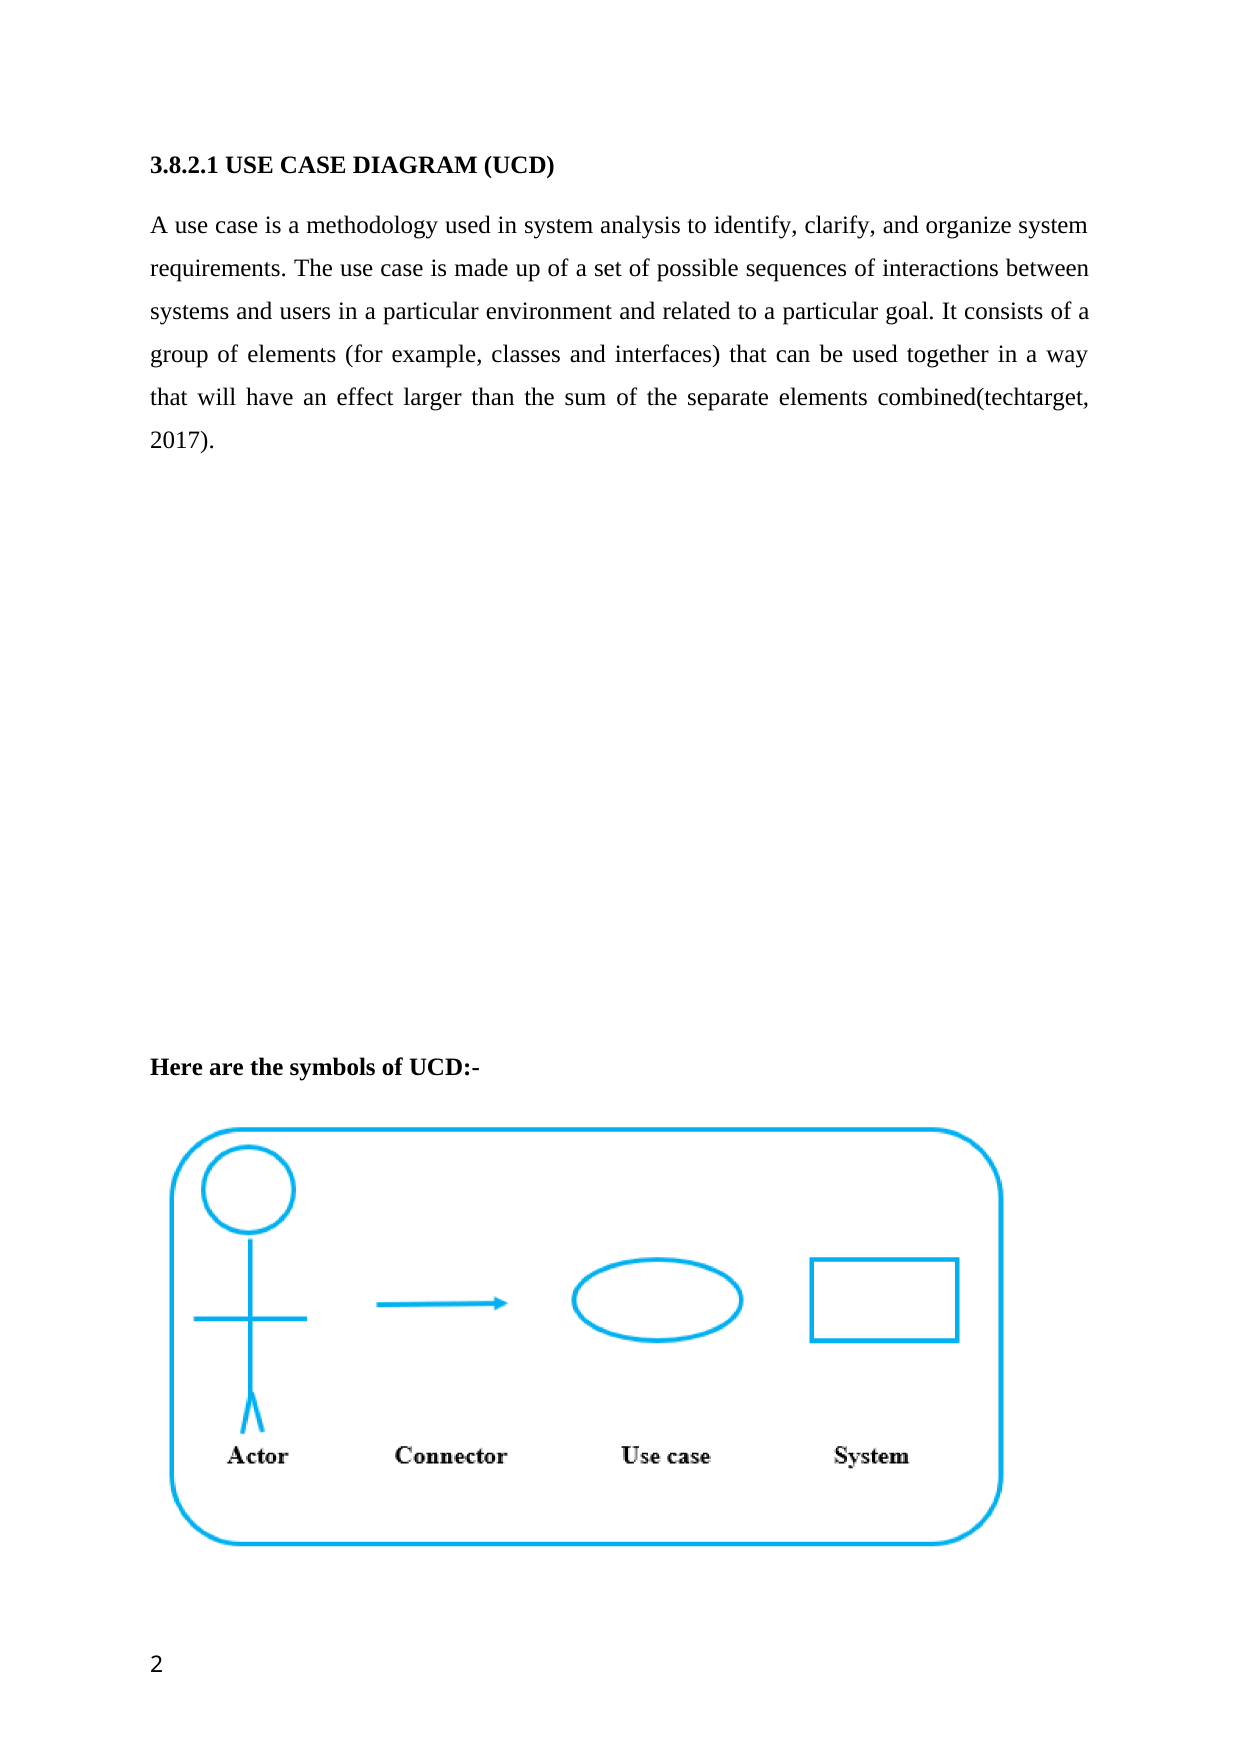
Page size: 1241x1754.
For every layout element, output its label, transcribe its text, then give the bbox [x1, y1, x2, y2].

text 3.8.2.1 USE CASE DIAGRAM (UCD) [150, 150, 1090, 179]
picture [150, 1108, 1013, 1562]
text Here are the symbols of UCD:- [150, 1052, 1092, 1081]
text A use case is a methodology used in system analysis to identify, clarify, and organize system requirements. The use case is made up of a set of possible sequences of interactions between systems and users in a particular environment and related to a particular goal. It consists of a group of elements (for example, classes and interfaces) that can be used together in a way that will have an effect larger than the sum of the separate elements combined(techtarget, 2017). [150, 210, 1090, 454]
